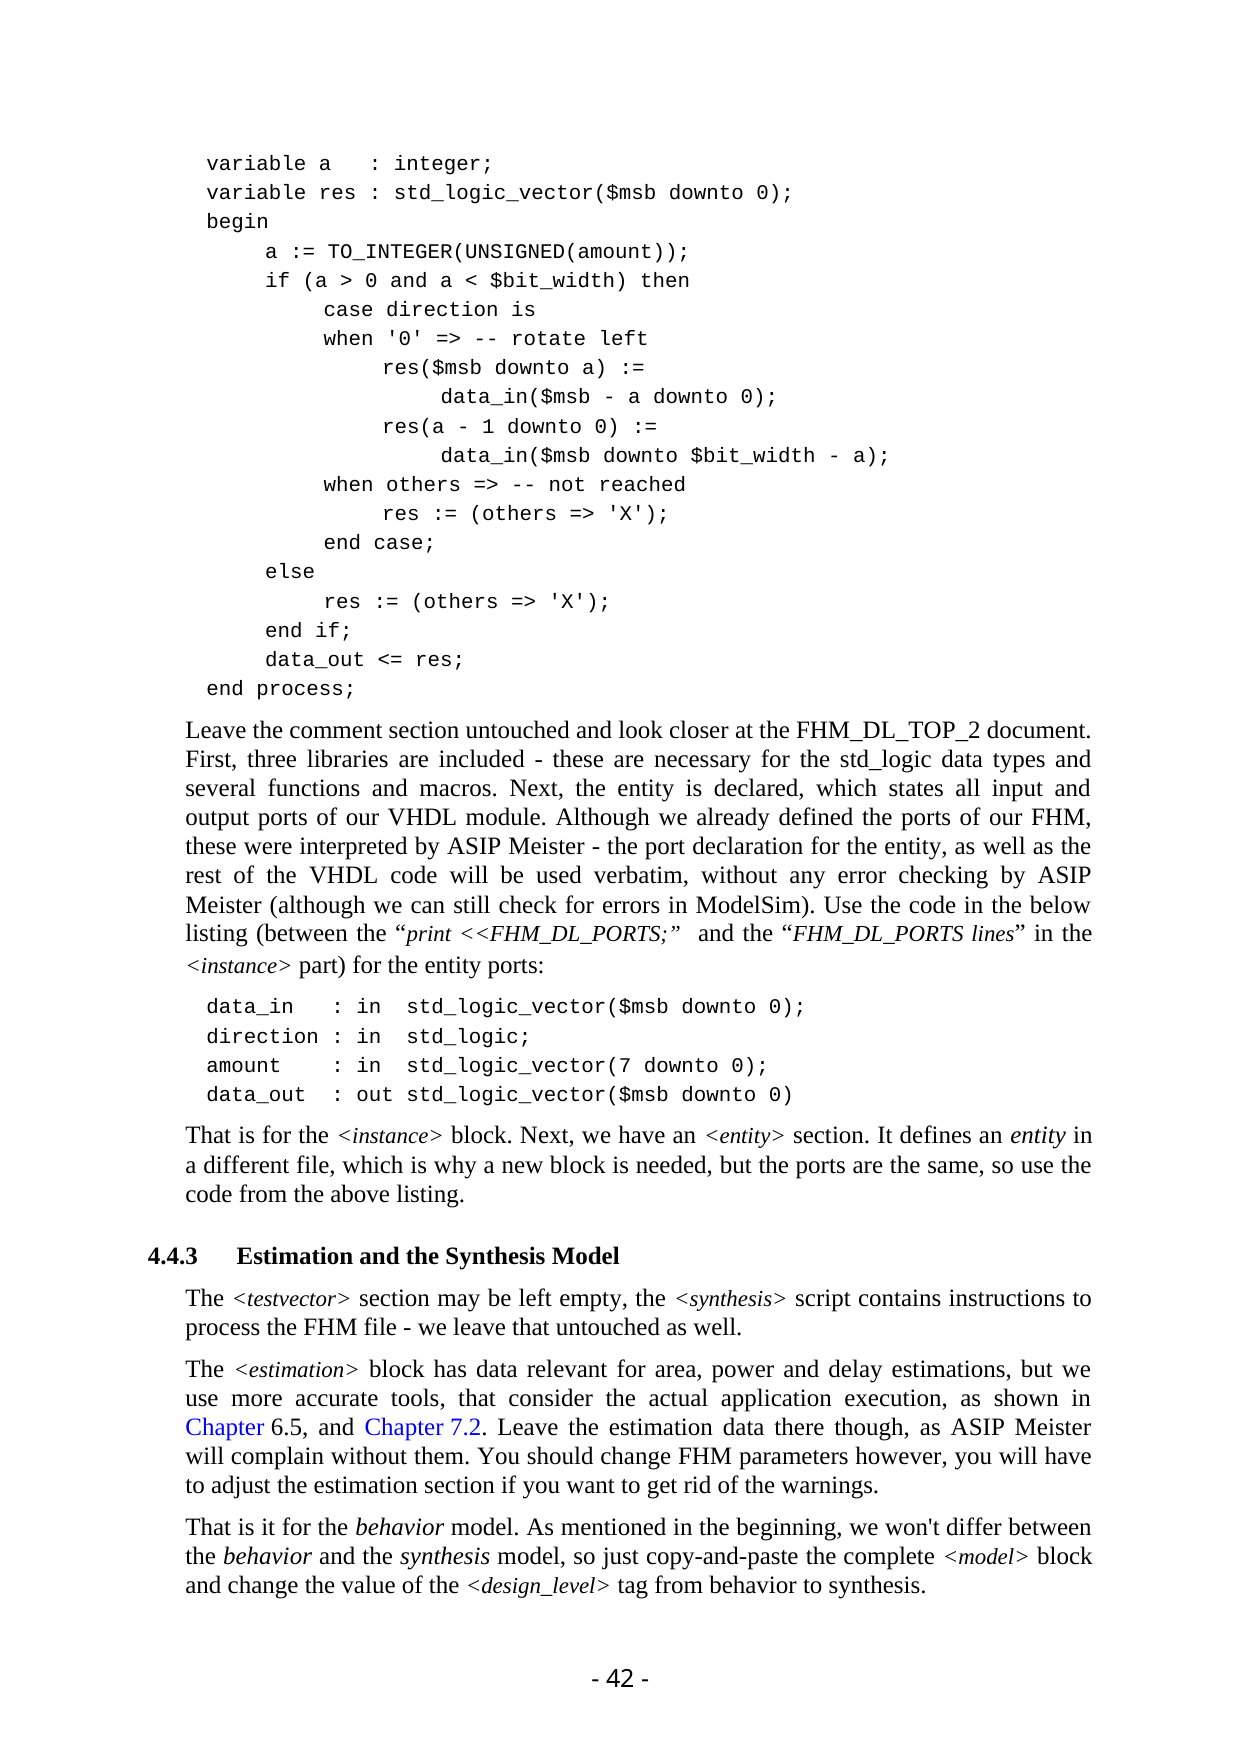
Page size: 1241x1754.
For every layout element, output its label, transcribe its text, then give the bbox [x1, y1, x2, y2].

text when '0' => -- rotate left [206, 323, 1092, 352]
text data_in($msb downto $bit_width - a); [206, 439, 1092, 468]
text The <testvector> section may be left empty, the <synthesis> script contains instructions to process the FHM file - we leave that untouched as well. [185, 1283, 1092, 1341]
text Leave the comment section untouched and look closer at the FHM_DL_TOP_2 document. First, three libraries are included - these are necessary for the std_logic data types and several functions and macros. Next, the entity is declared, which states all input and output ports of our VHDL module. Although we already defined the ports of our FHM, these were interpreted by ASIP Meister - the port declaration for the entity, as well as the rest of the VHDL code will be used verbatim, without any error checking by ASIP Meister (although we can still check for errors in ModelSim). Use the code in the below listing (between the “print <<FHM_DL_PORTS;” and the “FHM_DL_PORTS lines” in the <instance> part) for the entity ports: [185, 714, 1092, 978]
text direction : in std_logic; [206, 1020, 1092, 1049]
text data_in : in std_logic_vector($msb downto 0); [206, 991, 1092, 1020]
text res := (others => 'X'); [206, 498, 1092, 527]
text variable res : std_logic_vector($msb downto 0); [206, 177, 1092, 206]
subtitle Estimation and the Synthesis Model [148, 1233, 1092, 1270]
text if (a > 0 and a < $bit_width) then [206, 264, 1092, 293]
text res($msb downto a) := [206, 352, 1092, 381]
text end case; [206, 527, 1092, 556]
text res := (others => 'X'); [206, 585, 1092, 614]
text case direction is [206, 293, 1092, 323]
text That is it for the behavior model. As mentioned in the beginning, we won't differ between the behavior and the synthesis model, so just copy-and-paste the complete <model> block and change the value of the <design_level> tag from behavior to synthesis. [185, 1512, 1092, 1599]
text begin [206, 206, 1092, 235]
text end process; [206, 673, 1092, 702]
text amount : in std_logic_vector(7 downto 0); [206, 1049, 1092, 1078]
text when others => -- not reached [206, 468, 1092, 498]
text end if; [206, 614, 1092, 643]
text variable a : integer; [206, 148, 1092, 177]
text data_out : out std_logic_vector($msb downto 0) [206, 1078, 1092, 1108]
text data_out <= res; [206, 643, 1092, 673]
text data_in($msb - a downto 0); [206, 381, 1092, 410]
text a := TO_INTEGER(UNSIGNED(amount)); [206, 235, 1092, 264]
text res(a - 1 downto 0) := [206, 410, 1092, 439]
text else [206, 556, 1092, 585]
text That is for the <instance> block. Next, we have an <entity> section. It defines an entity in a different file, which is why a new block is needed, but the ports are the same, so use the code from the above listing. [185, 1120, 1092, 1208]
text The <estimation> block has data relevant for area, power and delay estimations, but we use more accurate tools, that consider the actual application execution, as shown in Chapter 6.5, and Chapter 7.2. Leave the estimation data there though, as ASIP Meister will complain without them. You should change FHM parameters however, you will have to adjust the estimation section if you want to get rid of the warnings. [185, 1353, 1092, 1499]
